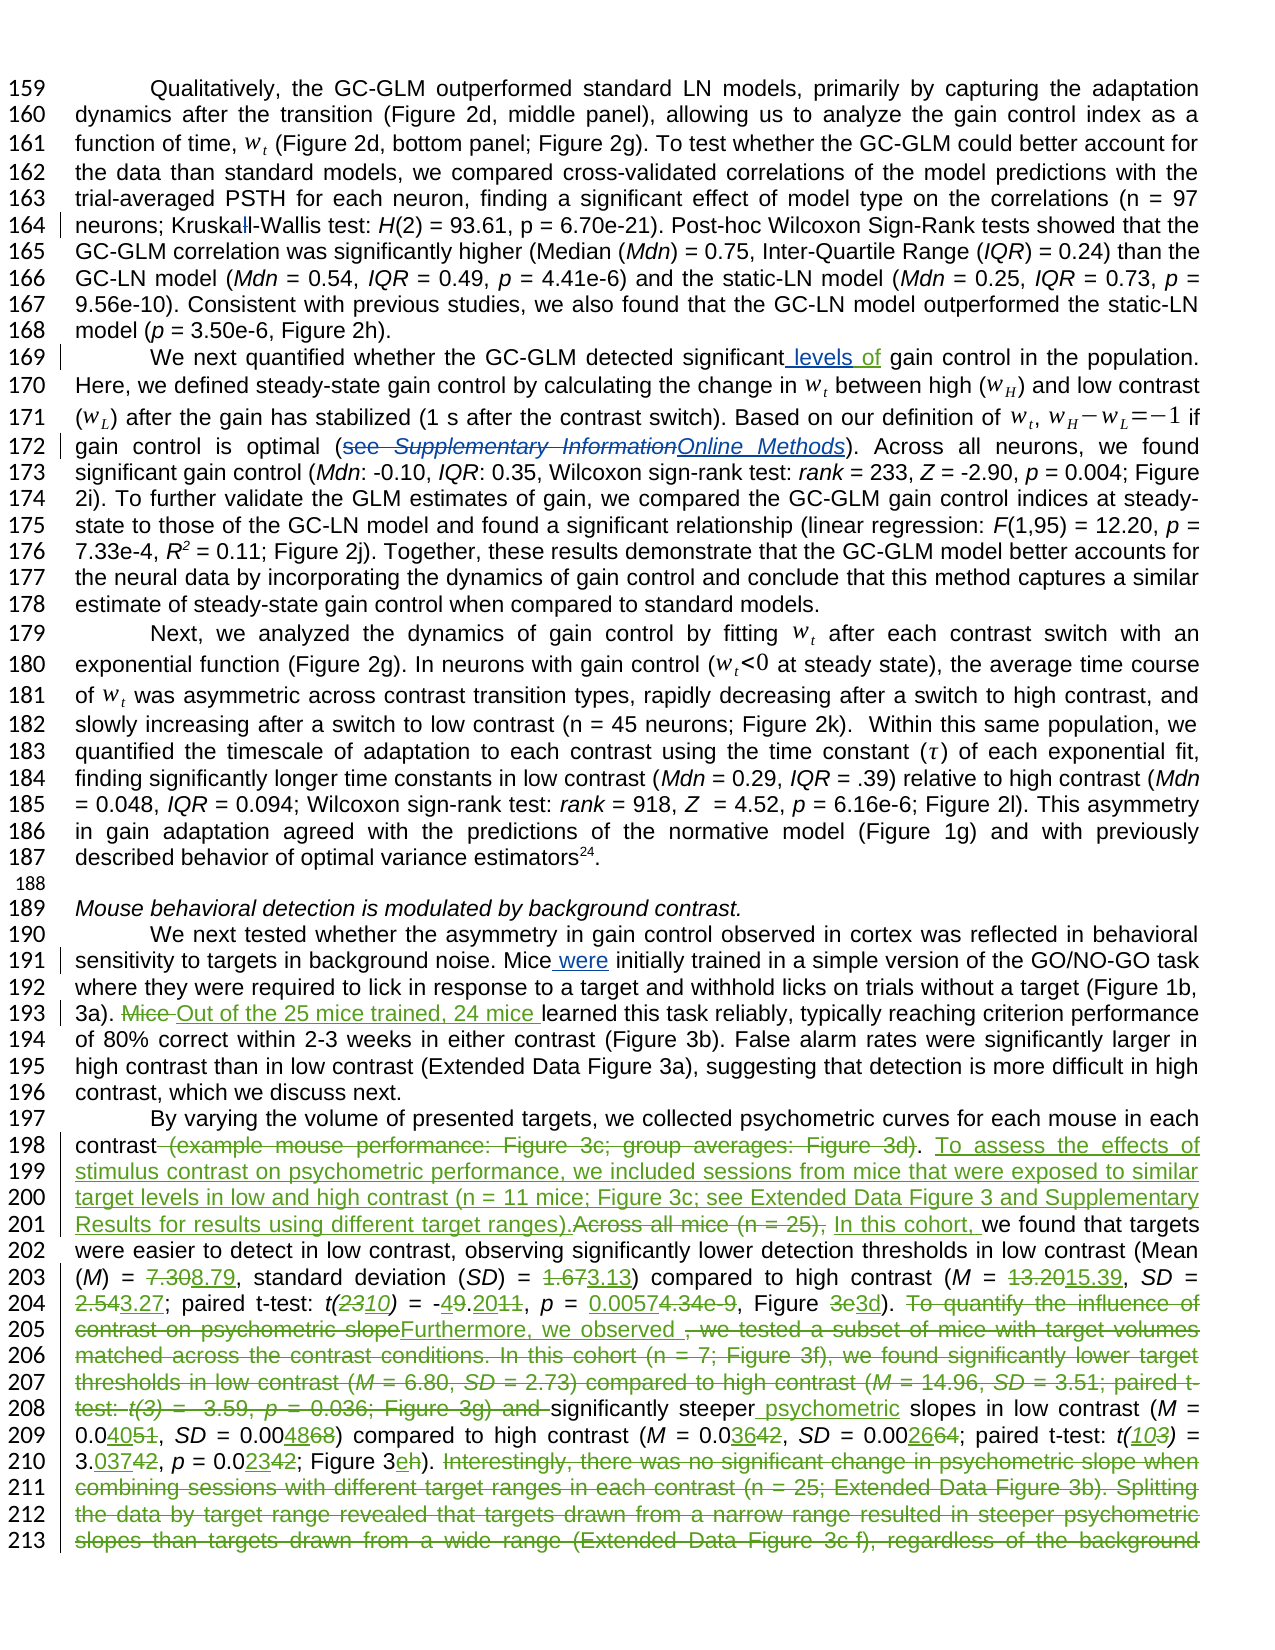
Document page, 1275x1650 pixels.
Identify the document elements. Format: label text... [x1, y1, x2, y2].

text Next, we analyzed the dynamics of gain control by fitting after each contrast switch with an exponential function (Figure 2g). In neurons with gain control ( at steady state), the average time course of was asymmetric across contrast transition types, rapidly decreasing after a switch to high contrast, and slowly increasing after a switch to low contrast (n = 45 neurons; Figure 2k). Within this same population, we quantified the timescale of adaptation to each contrast using the time constant () of each exponential fit, finding significantly longer time constants in low contrast (Mdn = 0.29, IQR = .39) relative to high contrast (Mdn = 0.048, IQR = 0.094; Wilcoxon sign-rank test: rank = 918, Z = 4.52, p = 6.16e-6; Figure 2l). This asymmetry in gain adaptation agreed with the predictions of the normative model (Figure 1g) and with previously described behavior of optimal variance estimators24. [75, 617, 1200, 871]
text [75, 1516, 1200, 1541]
text Mouse behavioral detection is modulated by background contrast. [75, 894, 1200, 921]
text We next quantified whether the GC-GLM detected significant gain control in the population. Here, we defined steady-state gain control by calculating the change in between high () and low contrast () after the gain has stabilized (1 s after the contrast switch). Based on our definition of , if gain control is optimal (). Across all neurons, we found significant gain control (Mdn: -0.10, IQR: 0.35, Wilcoxon sign-rank test: rank = 233, Z = -2.90, p = 0.004; Figure 2i). To further validate the GLM estimates of gain, we compared the GC-GLM gain control indices at steady-state to those of the GC-LN model and found a significant relationship (linear regression: F(1,95) = 12.20, p = 7.33e-4, R2 = 0.11; Figure 2j). Together, these results demonstrate that the GC-GLM model better accounts for the neural data by incorporating the dynamics of gain control and conclude that this method captures a similar estimate of steady-state gain control when compared to standard models. [75, 343, 1200, 617]
text We next tested whether the asymmetry in gain control observed in cortex was reflected in behavioral sensitivity to targets in background noise. Mice initially trained in a simple version of the GO/NO-GO task where they were required to lick in response to a target and withhold licks on trials without a target (Figure 1b, 3a). learned this task reliably, typically reaching criterion performance of 80% correct within 2-3 weeks in either contrast (Figure 3b). False alarm rates were significantly larger in high contrast than in low contrast (Extended Data Figure 3a), suggesting that detection is more difficult in high contrast, which we discuss next. [75, 921, 1200, 1105]
text Qualitatively, the GC-GLM outperformed standard LN models, primarily by capturing the adaptation dynamics after the transition (Figure 2d, middle panel), allowing us to analyze the gain control index as a function of time, (Figure 2d, bottom panel; Figure 2g). To test whether the GC-GLM could better account for the data than standard models, we compared cross-validated correlations of the model predictions with the trial-averaged PSTH for each neuron, finding a significant effect of model type on the correlations (n = 97 neurons; Kruskal-Wallis test: H(2) = 93.61, p = 6.70e-21). Post-hoc Wilcoxon Sign-Rank tests showed that the GC-GLM correlation was significantly higher (Median (Mdn) = 0.75, Inter-Quartile Range (IQR) = 0.24) than the GC-LN model (Mdn = 0.54, IQR = 0.49, p = 4.41e-6) and the static-LN model (Mdn = 0.25, IQR = 0.73, p = 9.56e-10). Consistent with previous studies, we also found that the GC-LN model outperformed the static-LN model (p = 3.50e-6, Figure 2h). [75, 75, 1200, 343]
